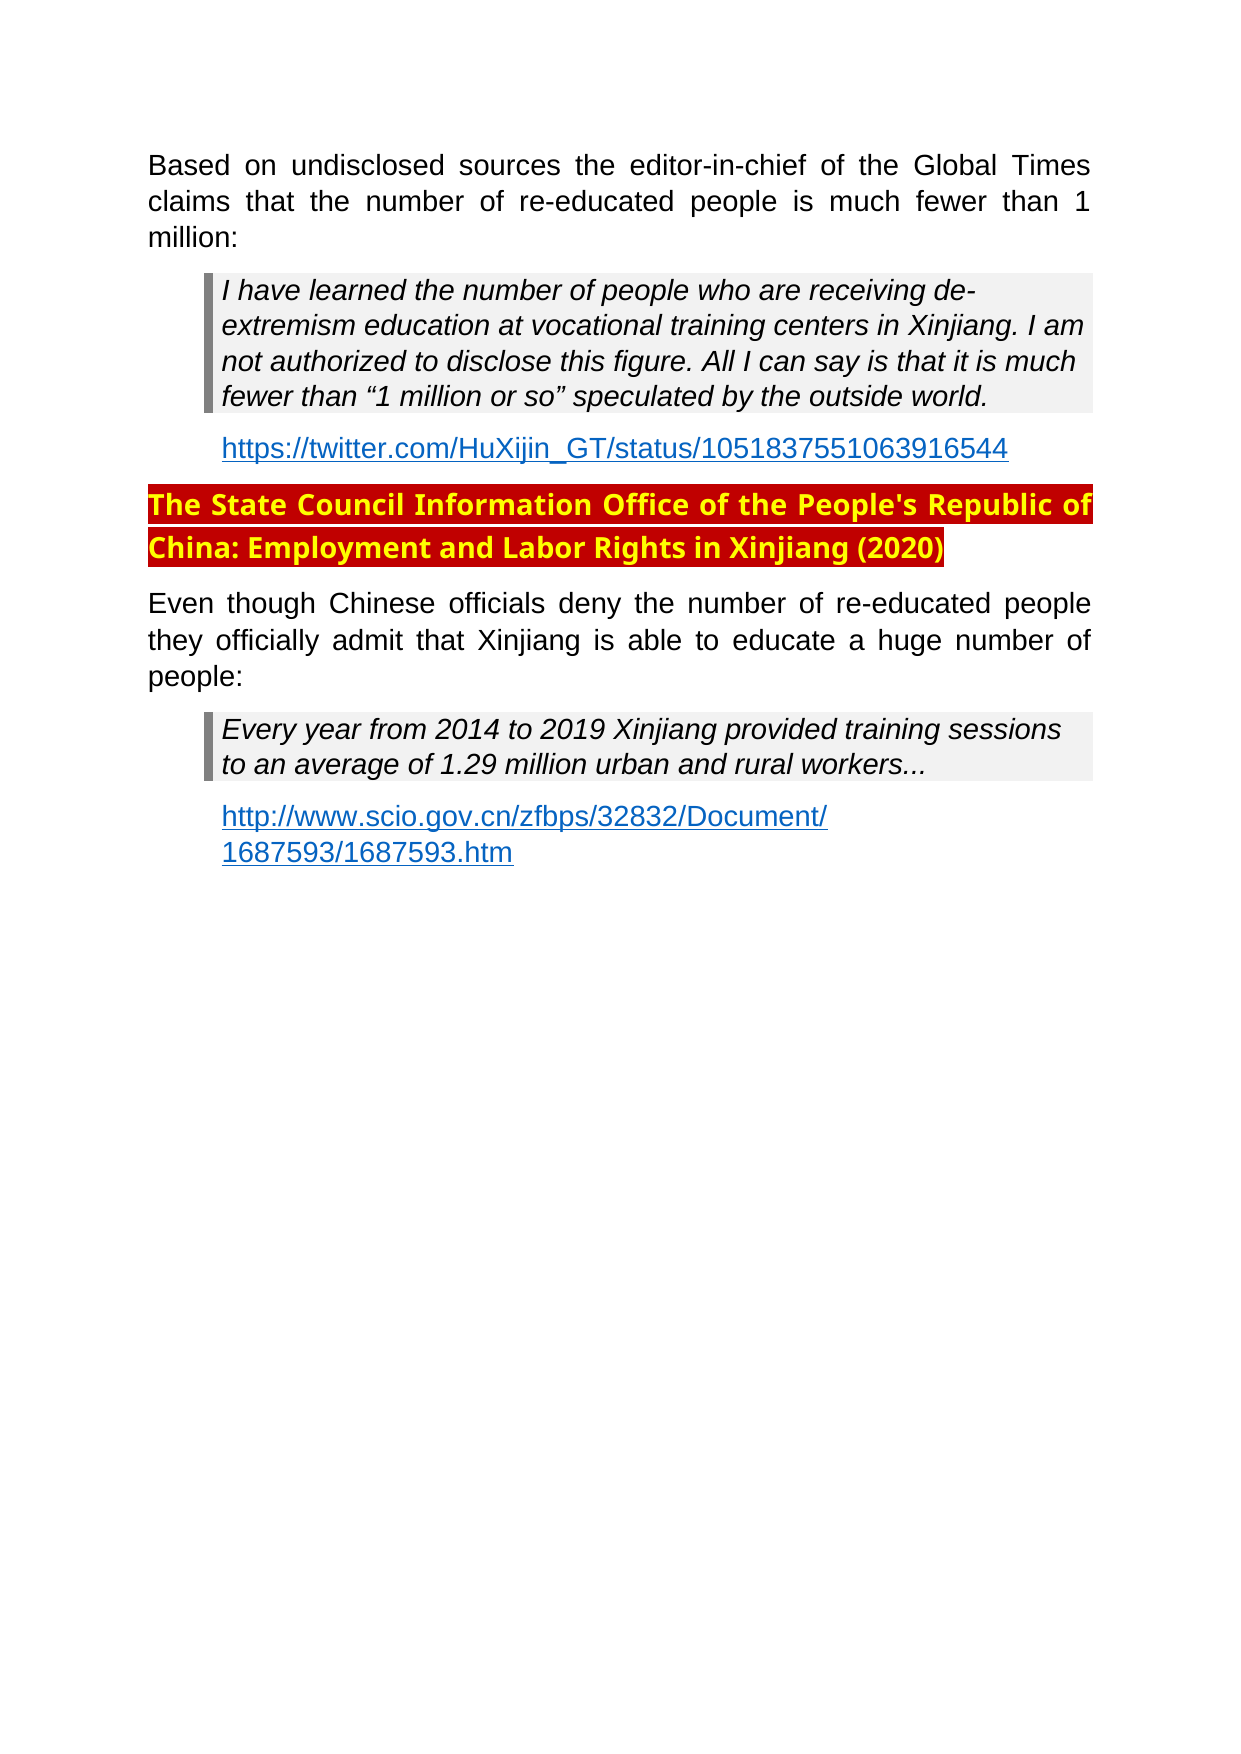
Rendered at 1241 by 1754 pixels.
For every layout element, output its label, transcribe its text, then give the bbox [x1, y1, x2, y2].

text Even though Chinese officials deny the number of re-educated people they officially admit that Xinjiang is able to educate a huge number of people: [148, 587, 1093, 692]
text http://www.scio.gov.cn/zfbps/32832/Document/1687593/1687593.htm [221, 799, 1093, 869]
text I have learned the number of people who are receiving de-extremism education at vocational training centers in Xinjiang. I am not authorized to disclose this figure. All I can say is that it is much fewer than “1 million or so” speculated by the outside world. [213, 273, 1093, 413]
text https://twitter.com/HuXijin_GT/status/1051837551063916544 [221, 431, 1093, 465]
text The State Council Information Office of the People's Republic of China: Employment and Labor Rights in Xinjiang (2020) [148, 524, 1093, 567]
text Based on undisclosed sources the editor-in-chief of the Global Times claims that the number of re-educated people is much fewer than 1 million: [148, 148, 1093, 253]
text Every year from 2014 to 2019 Xinjiang provided training sessions to an average of 1.29 million urban and rural workers... [213, 712, 1093, 781]
